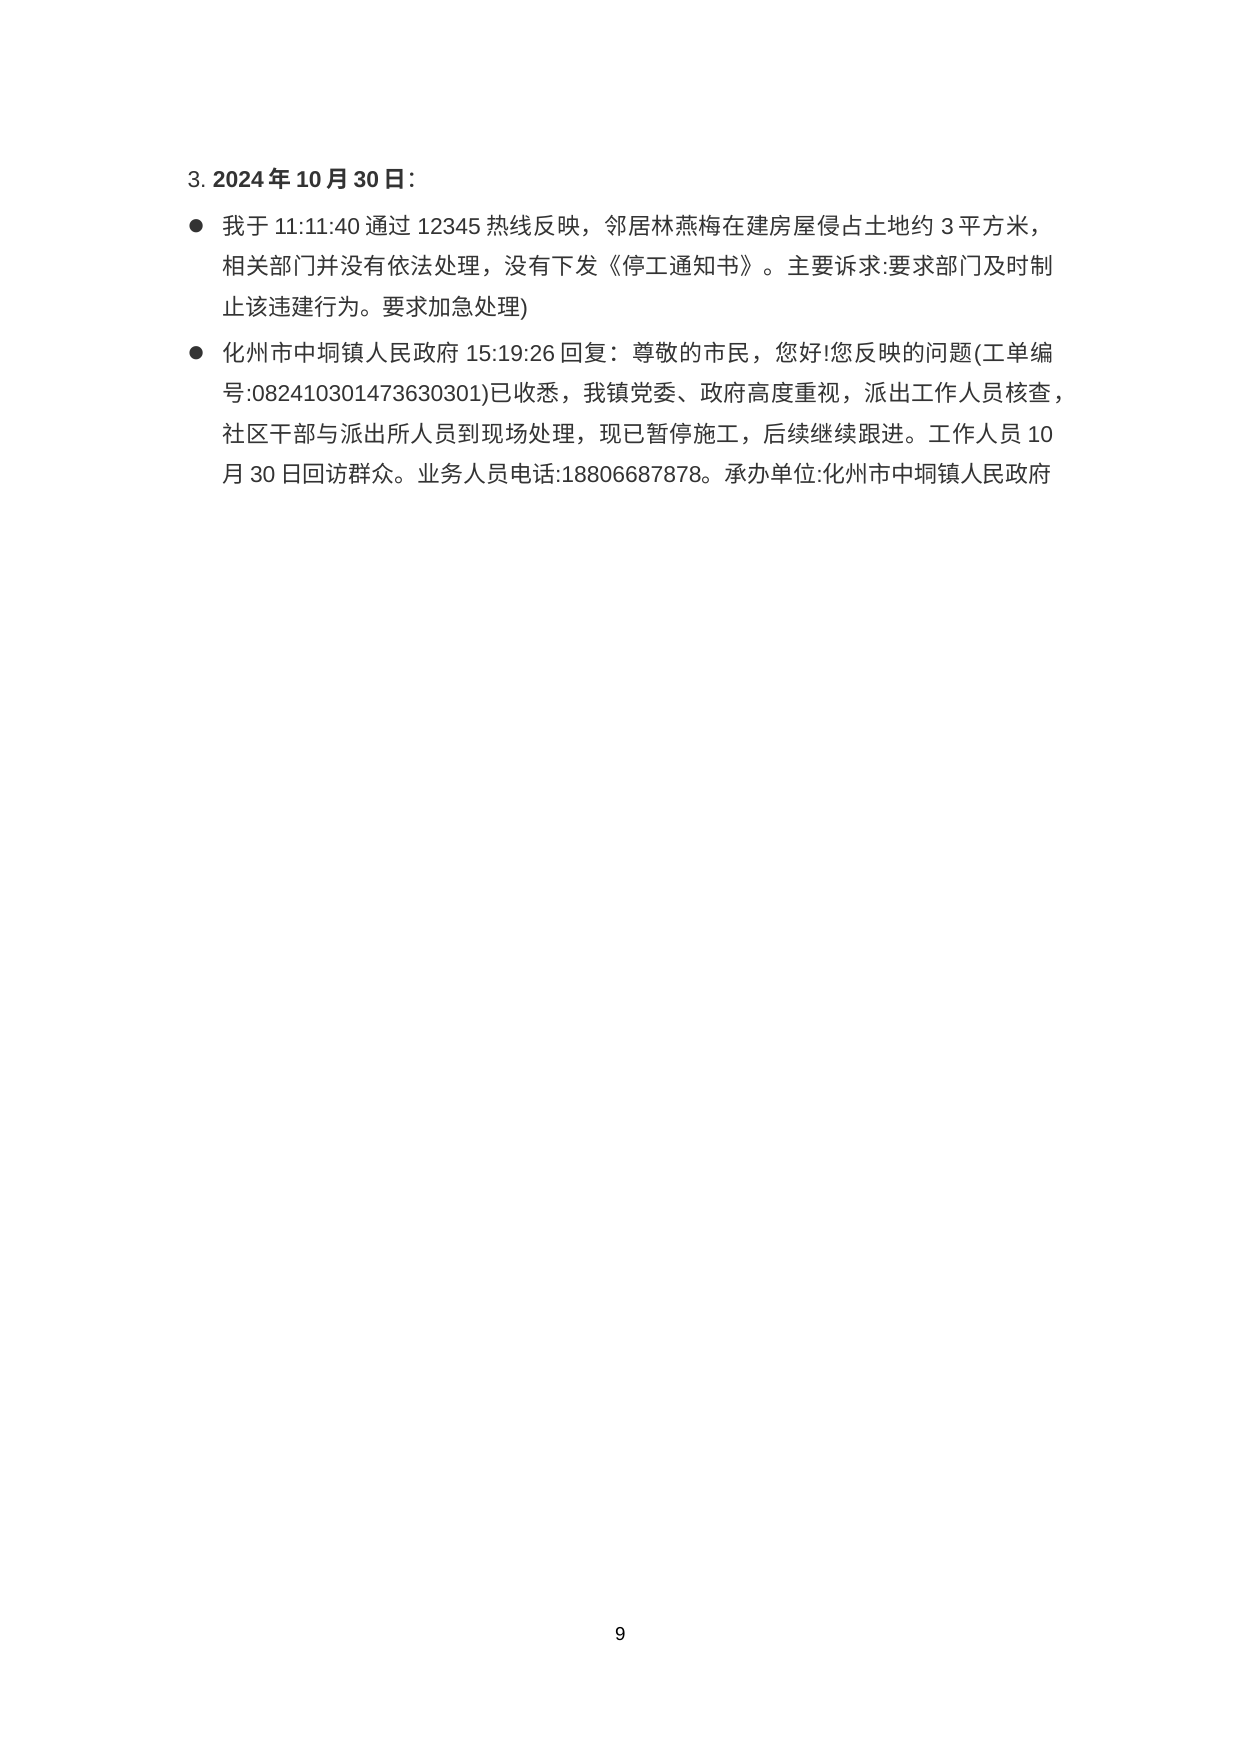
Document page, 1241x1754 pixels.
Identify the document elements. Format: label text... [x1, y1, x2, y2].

list 我于11:11:40通过12345热线反映，邻居林燕梅在建房屋侵占土地约3平方米，相关部门并没有依法处理，没有下发《停工通知书》。主要诉求:要求部门及时制止该违建行为。要求加急处理) [187, 204, 1053, 325]
text 3. 2024年10月30日： [187, 158, 1053, 198]
list 化州市中垌镇人民政府15:19:26回复：尊敬的市民，您好!您反映的问题(工单编号:082410301473630301)已收悉，我镇党委、政府高度重视，派出工作人员核查，社区干部与派出所人员到现场处理，现已暂停施工，后续继续跟进。工作人员10月30日回访群众。业务人员电话:18806687878。承办单位:化州市中垌镇人民政府 [187, 331, 1053, 493]
